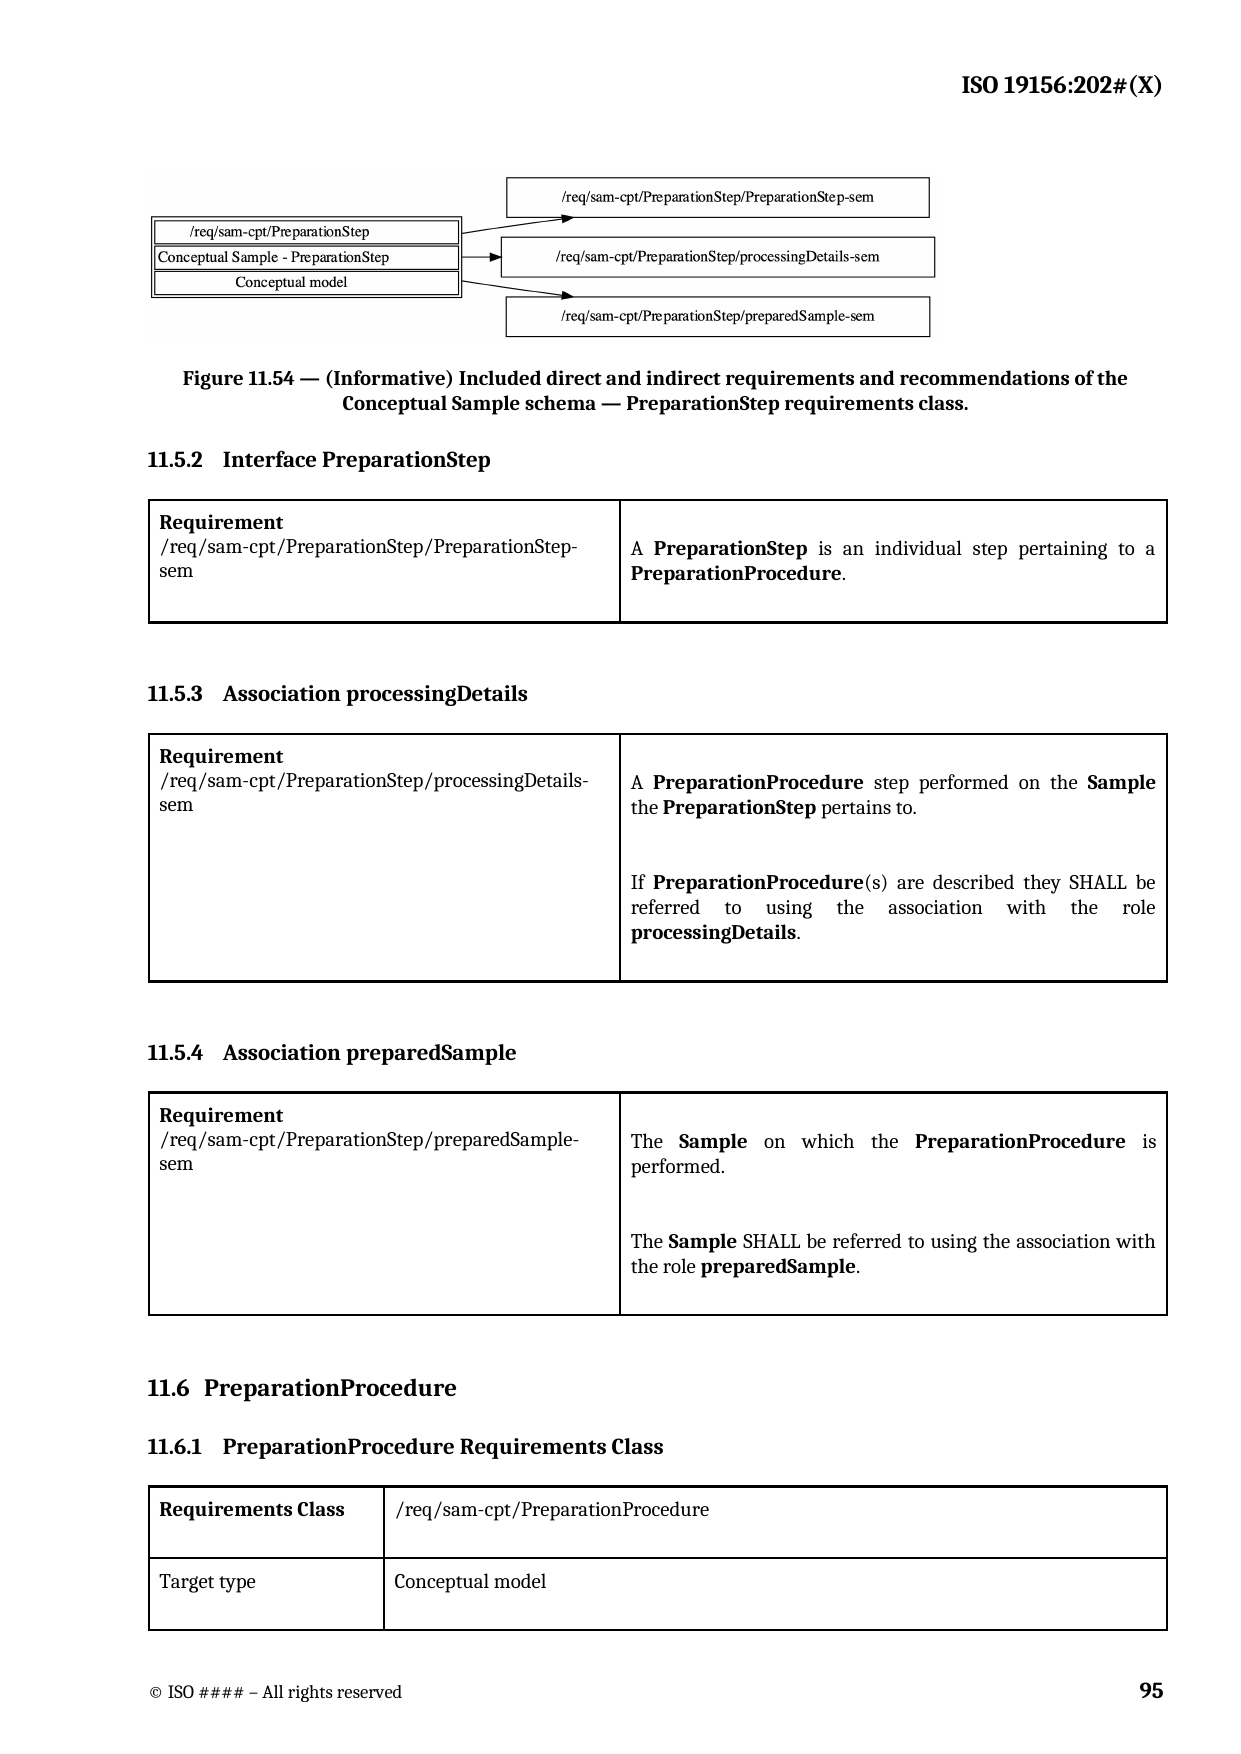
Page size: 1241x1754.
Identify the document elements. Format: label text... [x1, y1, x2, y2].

table_cell Target type [150, 1559, 383, 1629]
table_cell Conceptual model [385, 1559, 1166, 1629]
table_header Requirement /req/sam-cpt/PreparationStep/preparedSample-sem [150, 1094, 619, 1314]
subtitle PreparationProcedure [148, 1374, 1163, 1403]
table_header A PreparationProcedure step performed on the Sample the PreparationStep pertains to. If PreparationProcedure(s) are described they SHALL be referred to using the association with the role processingDetails. [621, 735, 1166, 980]
table_header The Sample on which the PreparationProcedure is performed. The Sample SHALL be referred to using the association with the role preparedSample. [621, 1094, 1166, 1314]
table_header A PreparationStep is an individual step pertaining to a PreparationProcedure. [621, 501, 1166, 621]
table_header Requirements Class [150, 1488, 383, 1557]
picture [147, 173, 939, 341]
subtitle Association preparedSample [148, 1040, 1163, 1066]
subtitle Interface PreparationStep [148, 447, 1163, 473]
table_header /req/sam-cpt/PreparationProcedure [385, 1488, 1166, 1557]
subtitle PreparationProcedure Requirements Class [148, 1434, 1163, 1460]
subtitle Association processingDetails [148, 681, 1163, 707]
table_header Requirement /req/sam-cpt/PreparationStep/PreparationStep-sem [150, 501, 619, 621]
table_header Requirement /req/sam-cpt/PreparationStep/processingDetails-sem [150, 735, 619, 980]
